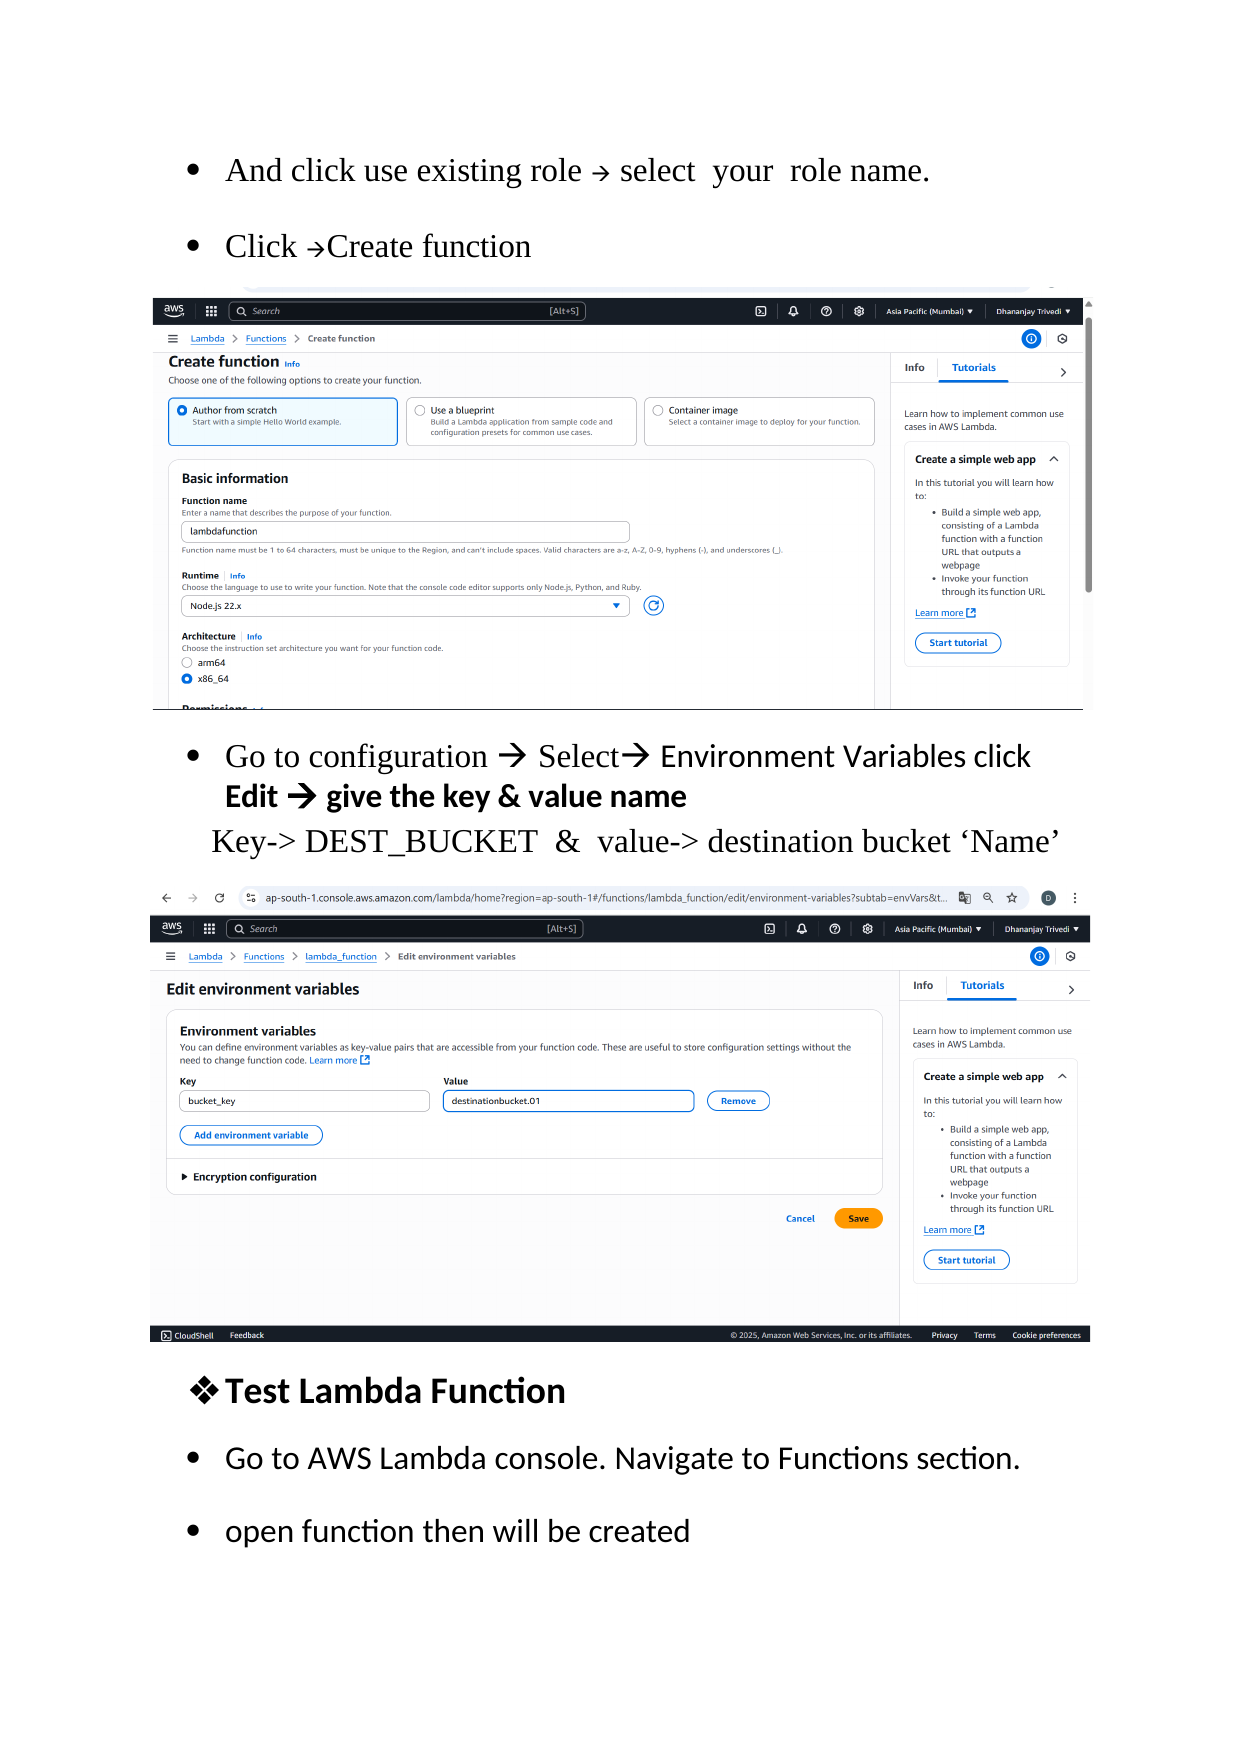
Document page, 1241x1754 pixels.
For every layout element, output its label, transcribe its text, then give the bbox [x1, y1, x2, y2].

picture [150, 886, 1091, 1342]
list Click Create function [187, 227, 1090, 265]
list open function then will be created [187, 1510, 1090, 1551]
list And click use existing role select your role name. [187, 150, 1090, 188]
list Go to configuration Select Environment Variables click Edit give the key & value name [187, 734, 1090, 816]
text Key-> DEST_BUCKET & value-> destination bucket ‘Name’ [211, 821, 1090, 859]
list Go to AWS Lambda console. Navigate to Functions section. [187, 1437, 1090, 1478]
picture [152, 287, 1094, 710]
list Test Lambda Function [187, 1367, 1090, 1413]
